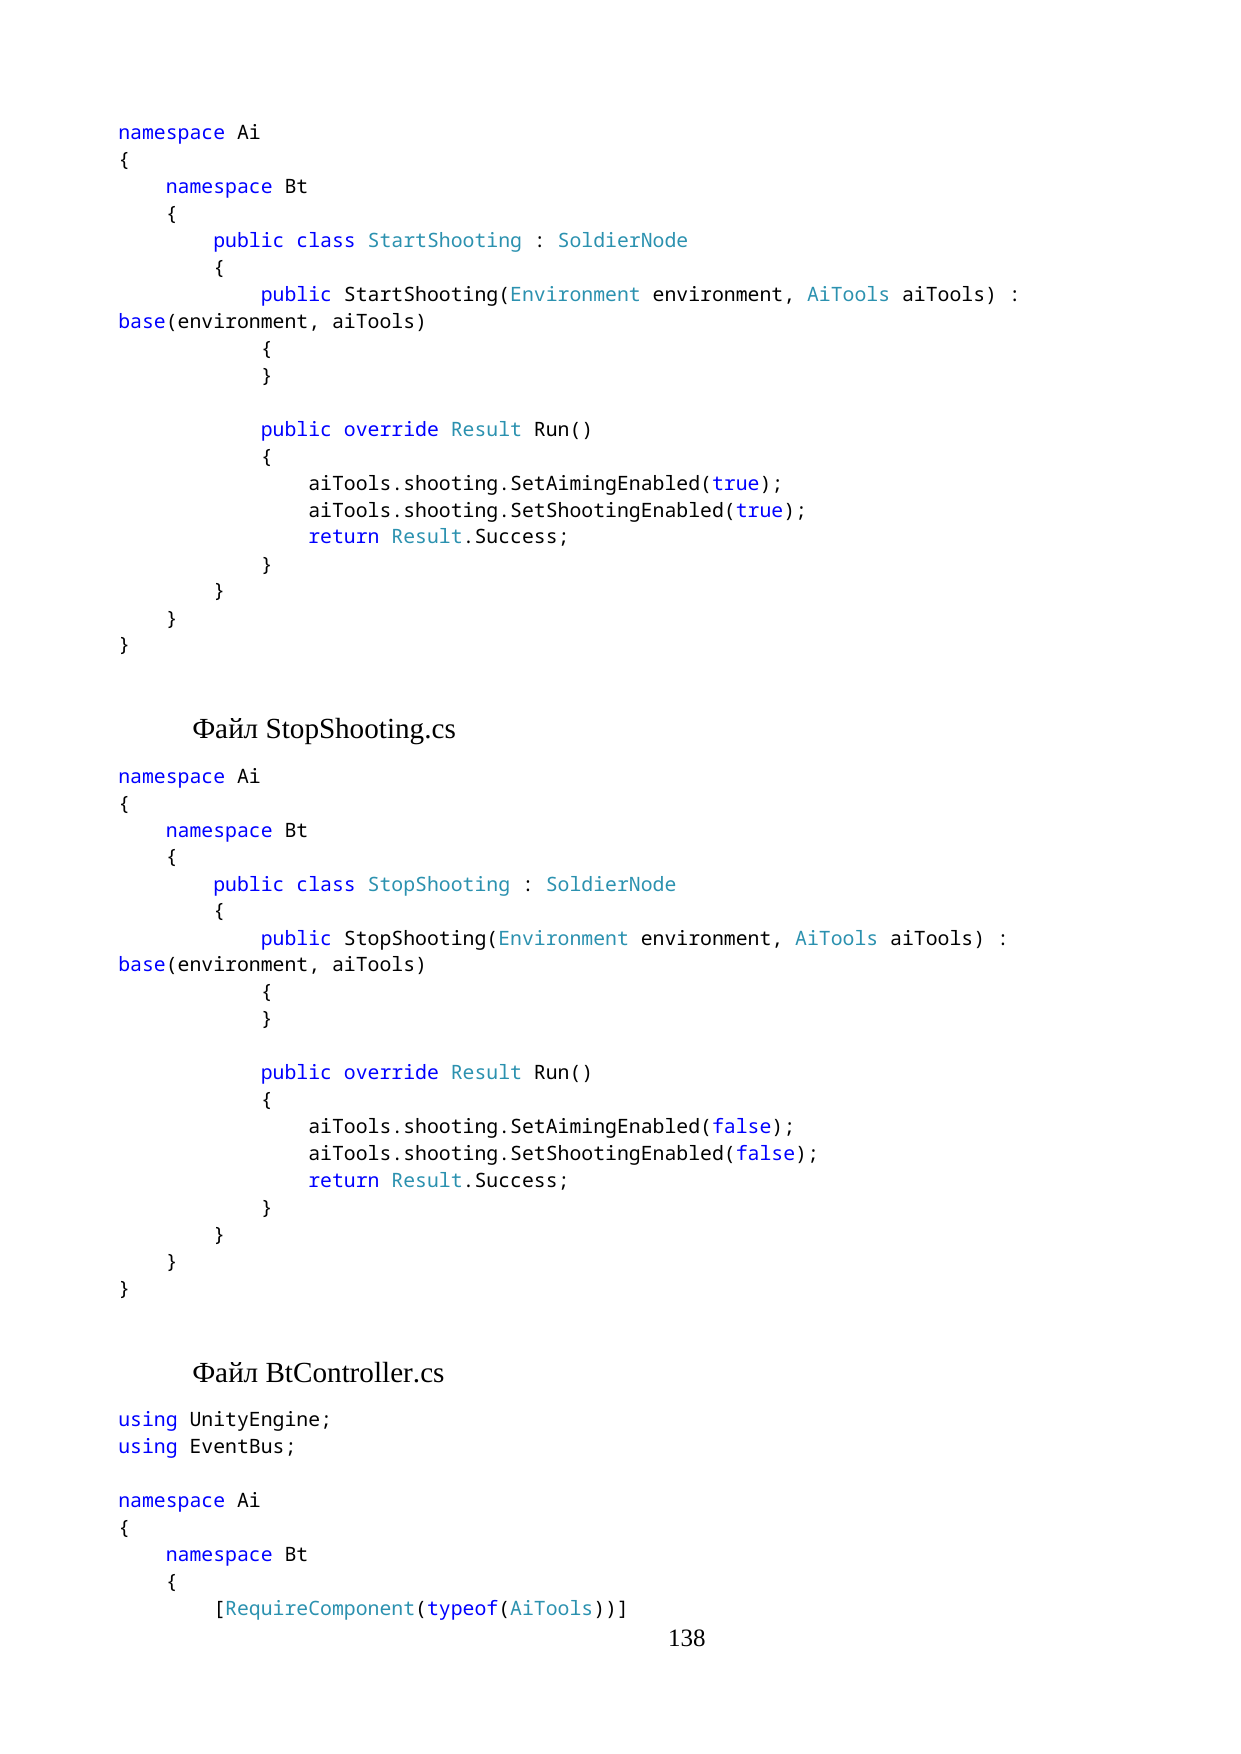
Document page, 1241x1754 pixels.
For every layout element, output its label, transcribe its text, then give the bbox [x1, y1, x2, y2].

text { [118, 1567, 1181, 1594]
text } [118, 1221, 1181, 1247]
text namespace Ai [118, 762, 1181, 789]
text } [118, 550, 1181, 577]
text } [118, 631, 1181, 658]
text } [118, 1193, 1181, 1221]
text } [118, 1247, 1181, 1274]
text using UnityEngine; [118, 1406, 1181, 1433]
text { [118, 843, 1181, 870]
text return Result.Success; [118, 523, 1181, 550]
text public StartShooting(Environment environment, AiTools aiTools) : base(environment, aiTools) [118, 280, 1181, 334]
text namespace Bt [118, 172, 1181, 199]
text Файл BtController.cs [118, 1355, 1181, 1389]
text namespace Bt [118, 1541, 1181, 1567]
text { [118, 789, 1181, 816]
text public StopShooting(Environment environment, AiTools aiTools) : base(environment, aiTools) [118, 924, 1181, 978]
text public class StopShooting : SoldierNode [118, 870, 1181, 897]
text { [118, 897, 1181, 924]
text } [118, 1274, 1181, 1301]
text public override Result Run() [118, 415, 1181, 442]
text { [118, 1513, 1181, 1541]
text } [118, 604, 1181, 631]
text } [118, 577, 1181, 604]
text { [118, 442, 1181, 469]
text public class StartShooting : SoldierNode [118, 226, 1181, 253]
text return Result.Success; [118, 1167, 1181, 1193]
text } [118, 1005, 1181, 1032]
text { [118, 334, 1181, 361]
text aiTools.shooting.SetAimingEnabled(true); [118, 469, 1181, 496]
text } [118, 361, 1181, 388]
text namespace Ai [118, 118, 1181, 145]
text { [118, 199, 1181, 226]
text Файл StopShooting.cs [118, 712, 1181, 745]
text { [118, 1086, 1181, 1113]
text aiTools.shooting.SetAimingEnabled(false); [118, 1113, 1181, 1139]
text aiTools.shooting.SetShootingEnabled(true); [118, 496, 1181, 523]
text [RequireComponent(typeof(AiTools))] [118, 1594, 1181, 1621]
text { [118, 253, 1181, 280]
text namespace Ai [118, 1487, 1181, 1513]
text { [118, 145, 1181, 172]
text namespace Bt [118, 816, 1181, 843]
text { [118, 978, 1181, 1005]
text aiTools.shooting.SetShootingEnabled(false); [118, 1139, 1181, 1167]
text public override Result Run() [118, 1059, 1181, 1086]
text using EventBus; [118, 1433, 1181, 1459]
